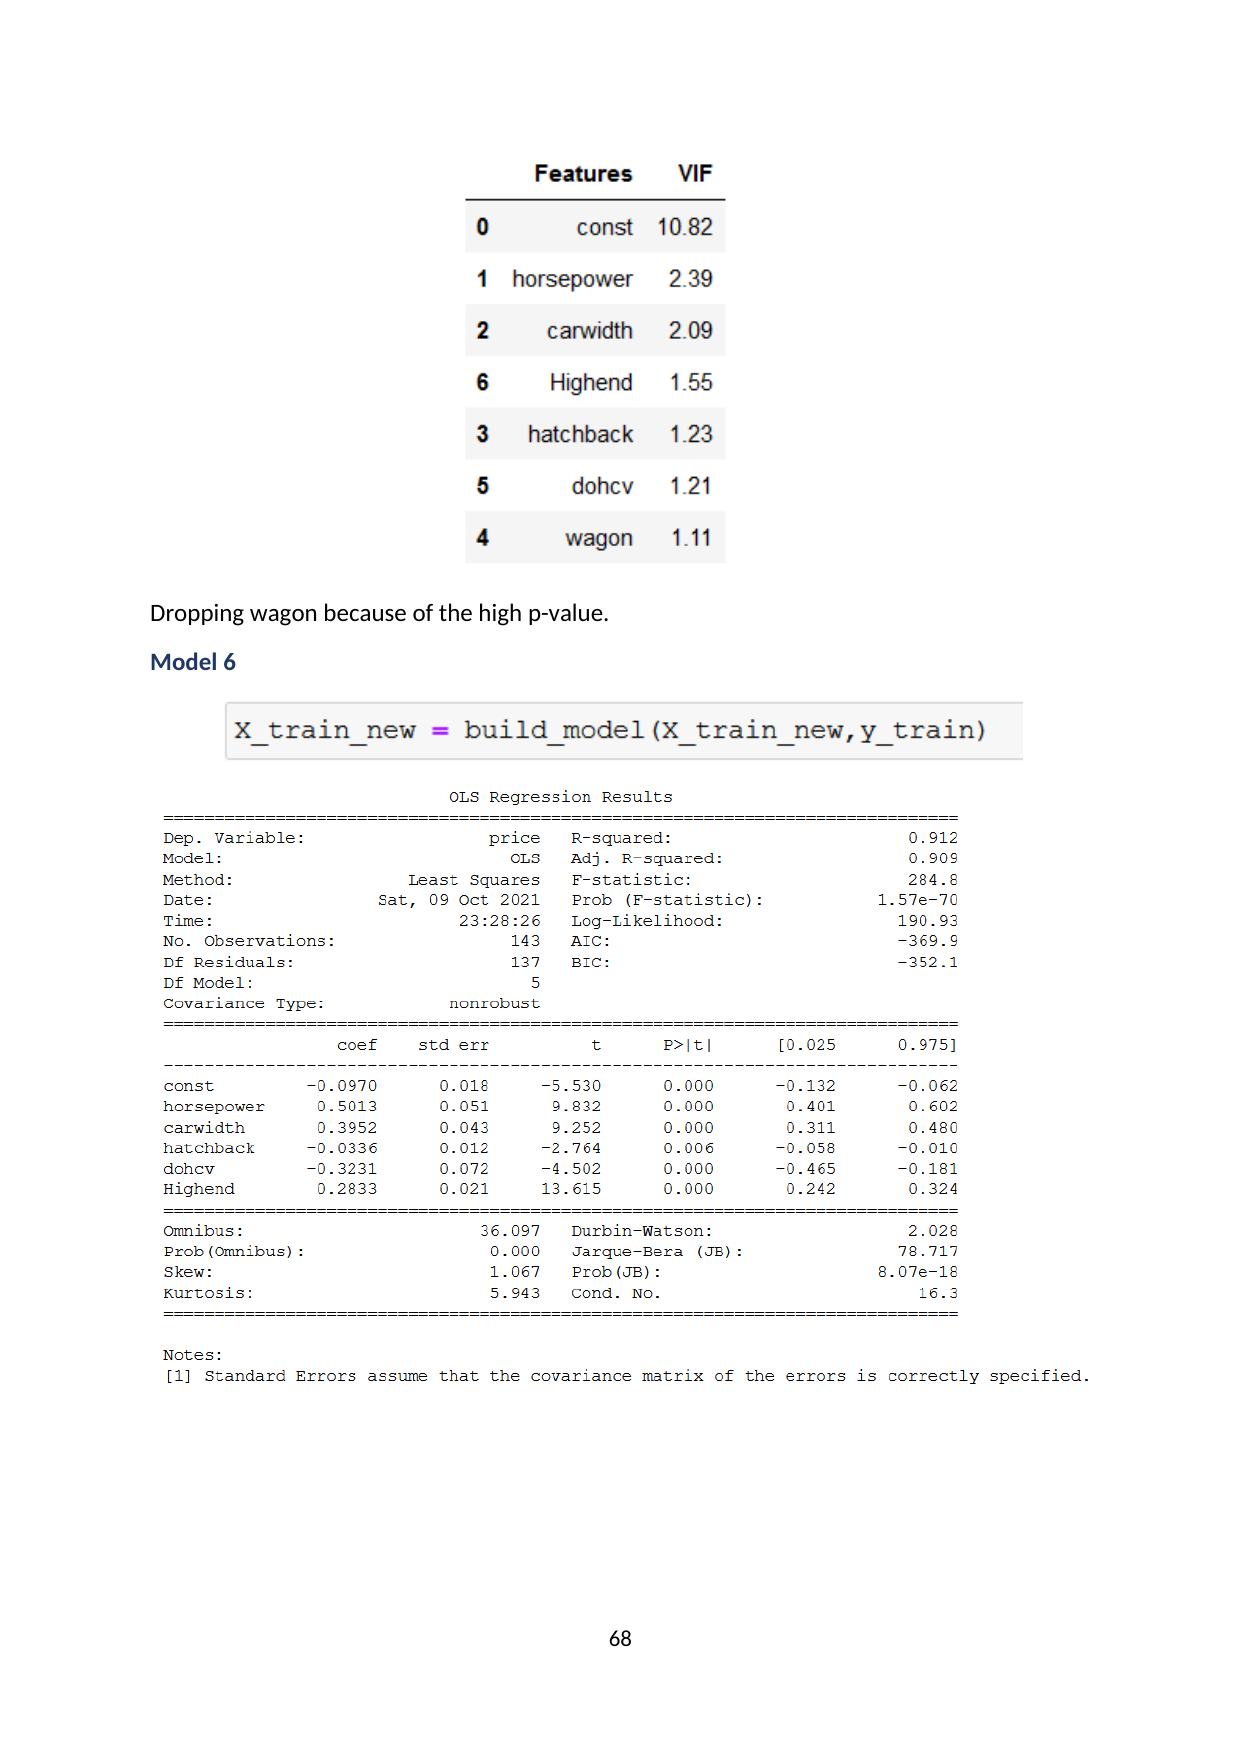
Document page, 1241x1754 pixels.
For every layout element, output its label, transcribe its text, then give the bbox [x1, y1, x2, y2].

picture [217, 696, 1024, 768]
text Dropping wagon because of the high p-value. [150, 597, 1090, 627]
picture [150, 786, 1091, 1397]
picture [461, 150, 779, 579]
text Model 6 [150, 647, 1090, 677]
